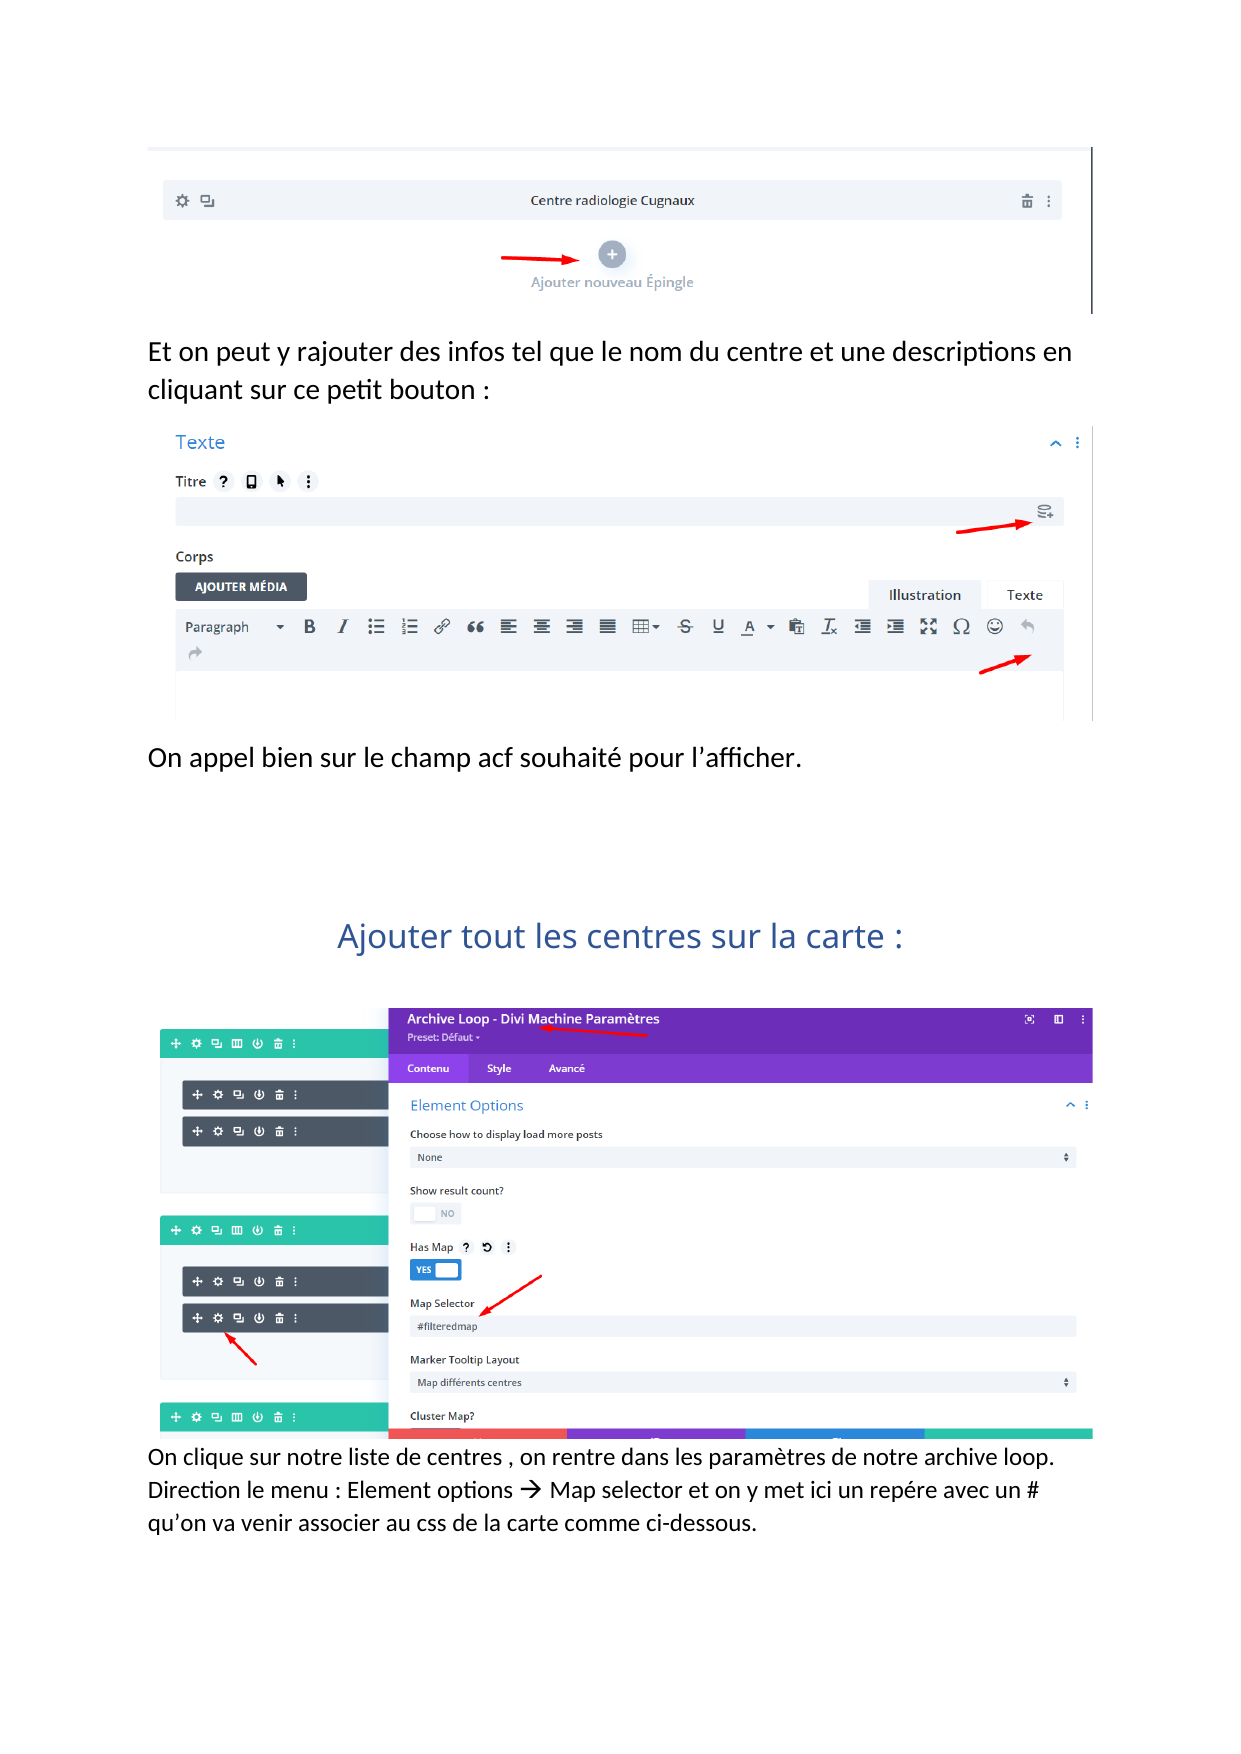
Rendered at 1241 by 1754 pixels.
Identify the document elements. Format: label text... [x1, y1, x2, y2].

text On clique sur notre liste de centres , on rentre dans les paramètres de notre archive loop. Direction le menu : Element options Map selector et on y met ici un repére avec un # qu’on va venir associer au css de la carte comme ci-dessous. [148, 1439, 1093, 1537]
picture [147, 147, 1093, 314]
text Et on peut y rajouter des infos tel que le nom du centre et une descriptions en cliquant sur ce petit bouton : [148, 333, 1093, 407]
picture [147, 1008, 1093, 1439]
text On appel bien sur le champ acf souhaité pour l’afficher. [148, 739, 1093, 774]
subtitle Ajouter tout les centres sur la carte : [148, 913, 1093, 958]
picture [147, 426, 1093, 721]
